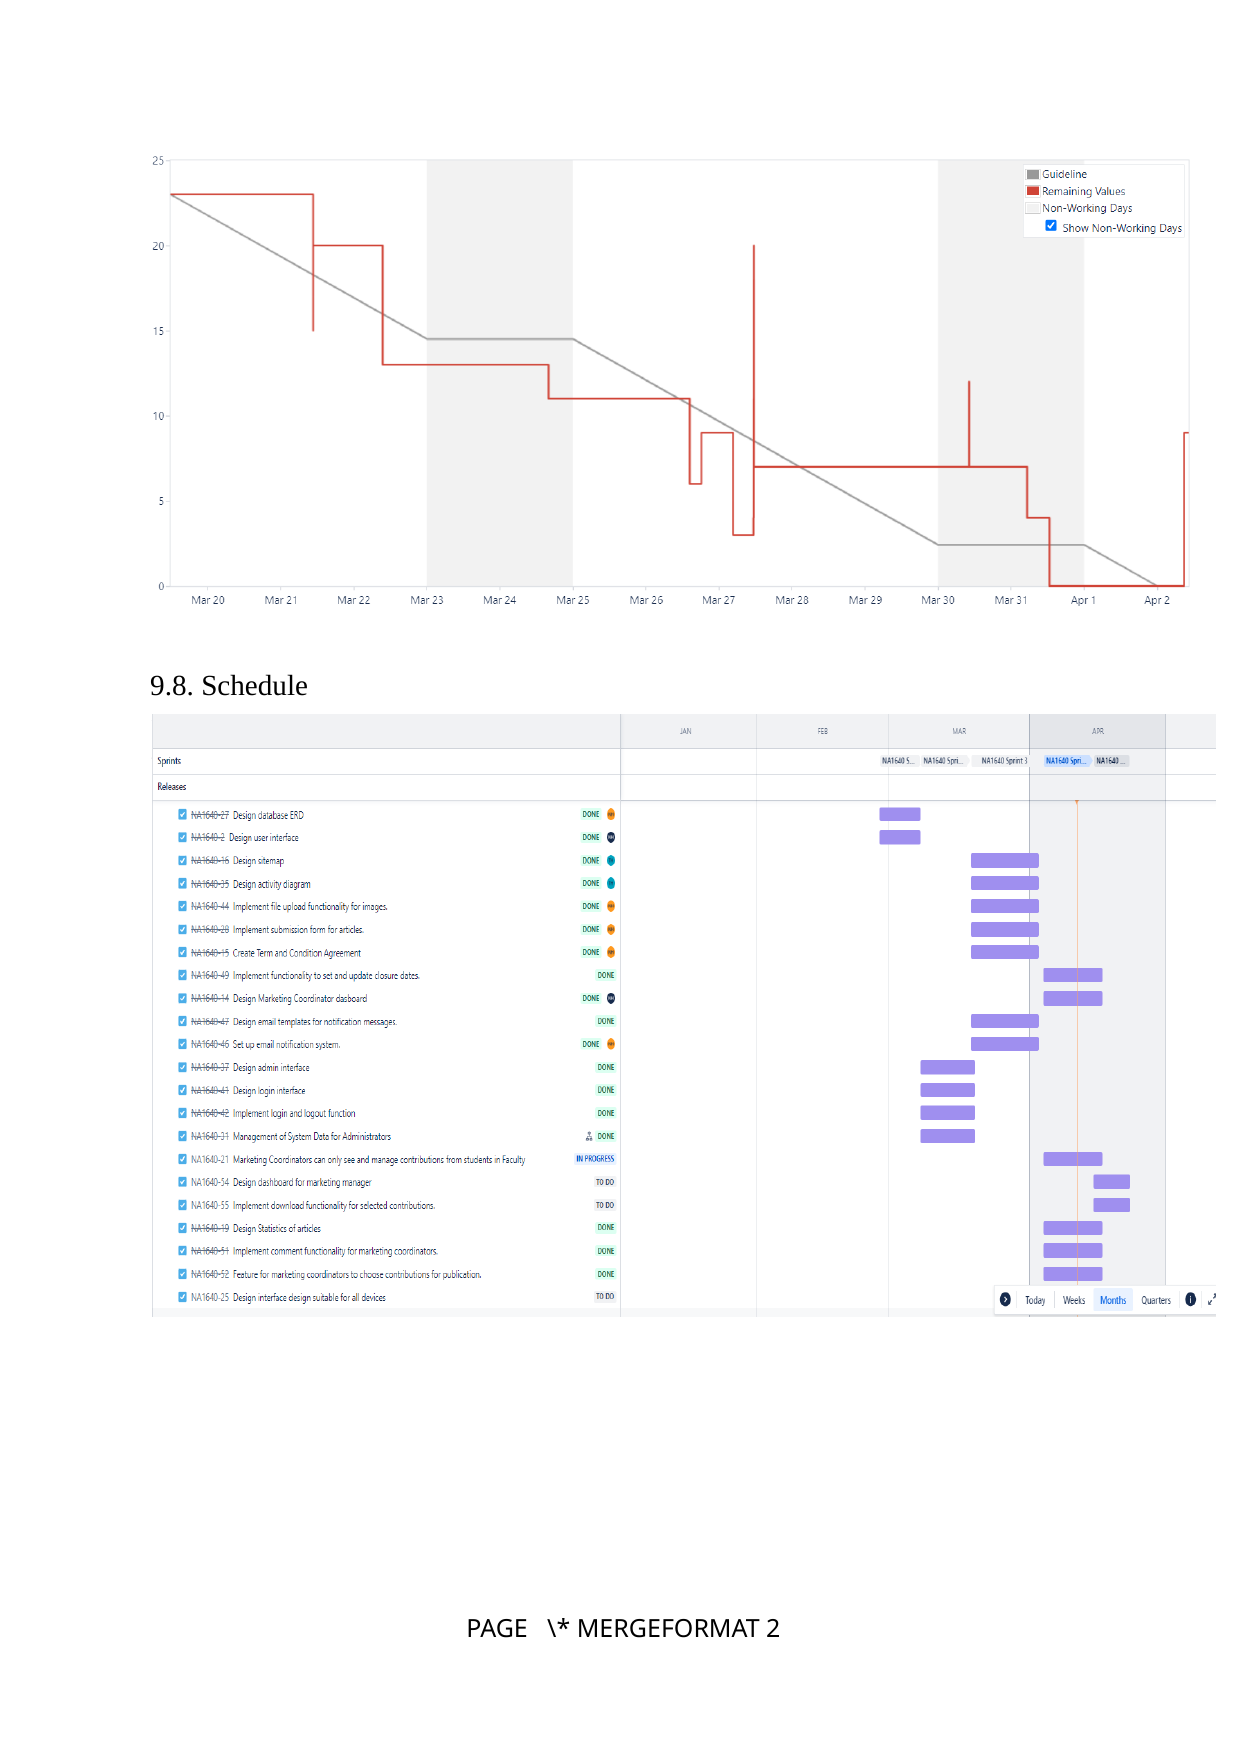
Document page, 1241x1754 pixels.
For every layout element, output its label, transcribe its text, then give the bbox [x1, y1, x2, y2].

picture [150, 150, 1197, 610]
text 9.8. Schedule [150, 668, 1090, 702]
picture [150, 714, 1216, 1317]
